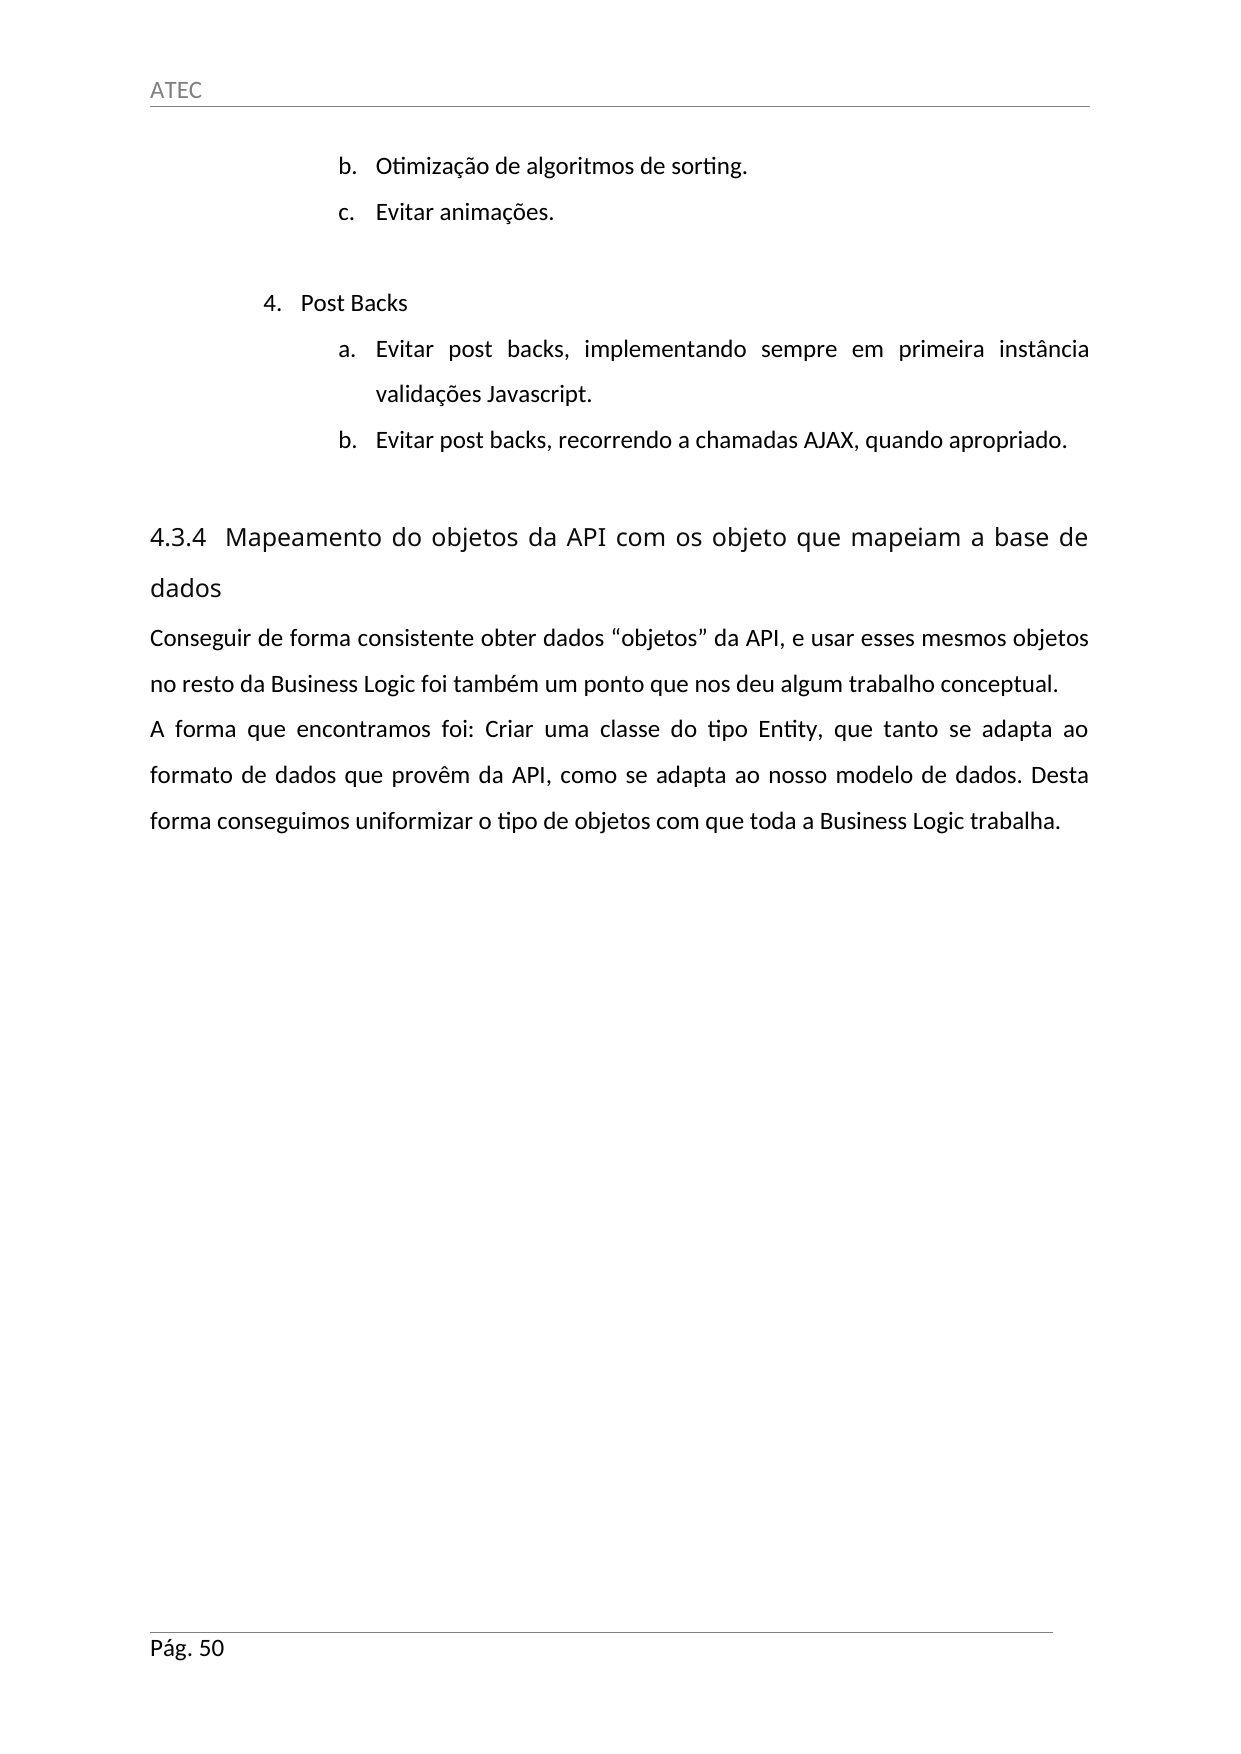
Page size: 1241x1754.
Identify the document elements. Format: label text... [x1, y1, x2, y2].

subtitle Mapeamento do objetos da API com os objeto que mapeiam a base de dados [150, 520, 1090, 605]
list Otimização de algoritmos de sorting. [338, 150, 1090, 181]
list Evitar post backs, recorrendo a chamadas AJAX, quando apropriado. [338, 424, 1090, 455]
text Conseguir de forma consistente obter dados “objetos” da API, e usar esses mesmos objetos no resto da Business Logic foi também um ponto que nos deu algum trabalho conceptual. [150, 622, 1090, 698]
list Post Backs [263, 287, 1090, 318]
list Evitar post backs, implementando sempre em primeira instância validações Javascript. [338, 333, 1090, 409]
list Evitar animações. [338, 196, 1090, 226]
text A forma que encontramos foi: Criar uma classe do tipo Entity, que tanto se adapta ao formato de dados que provêm da API, como se adapta ao nosso modelo de dados. Desta forma conseguimos uniformizar o tipo de objetos com que toda a Business Logic trabalha. [150, 713, 1090, 836]
